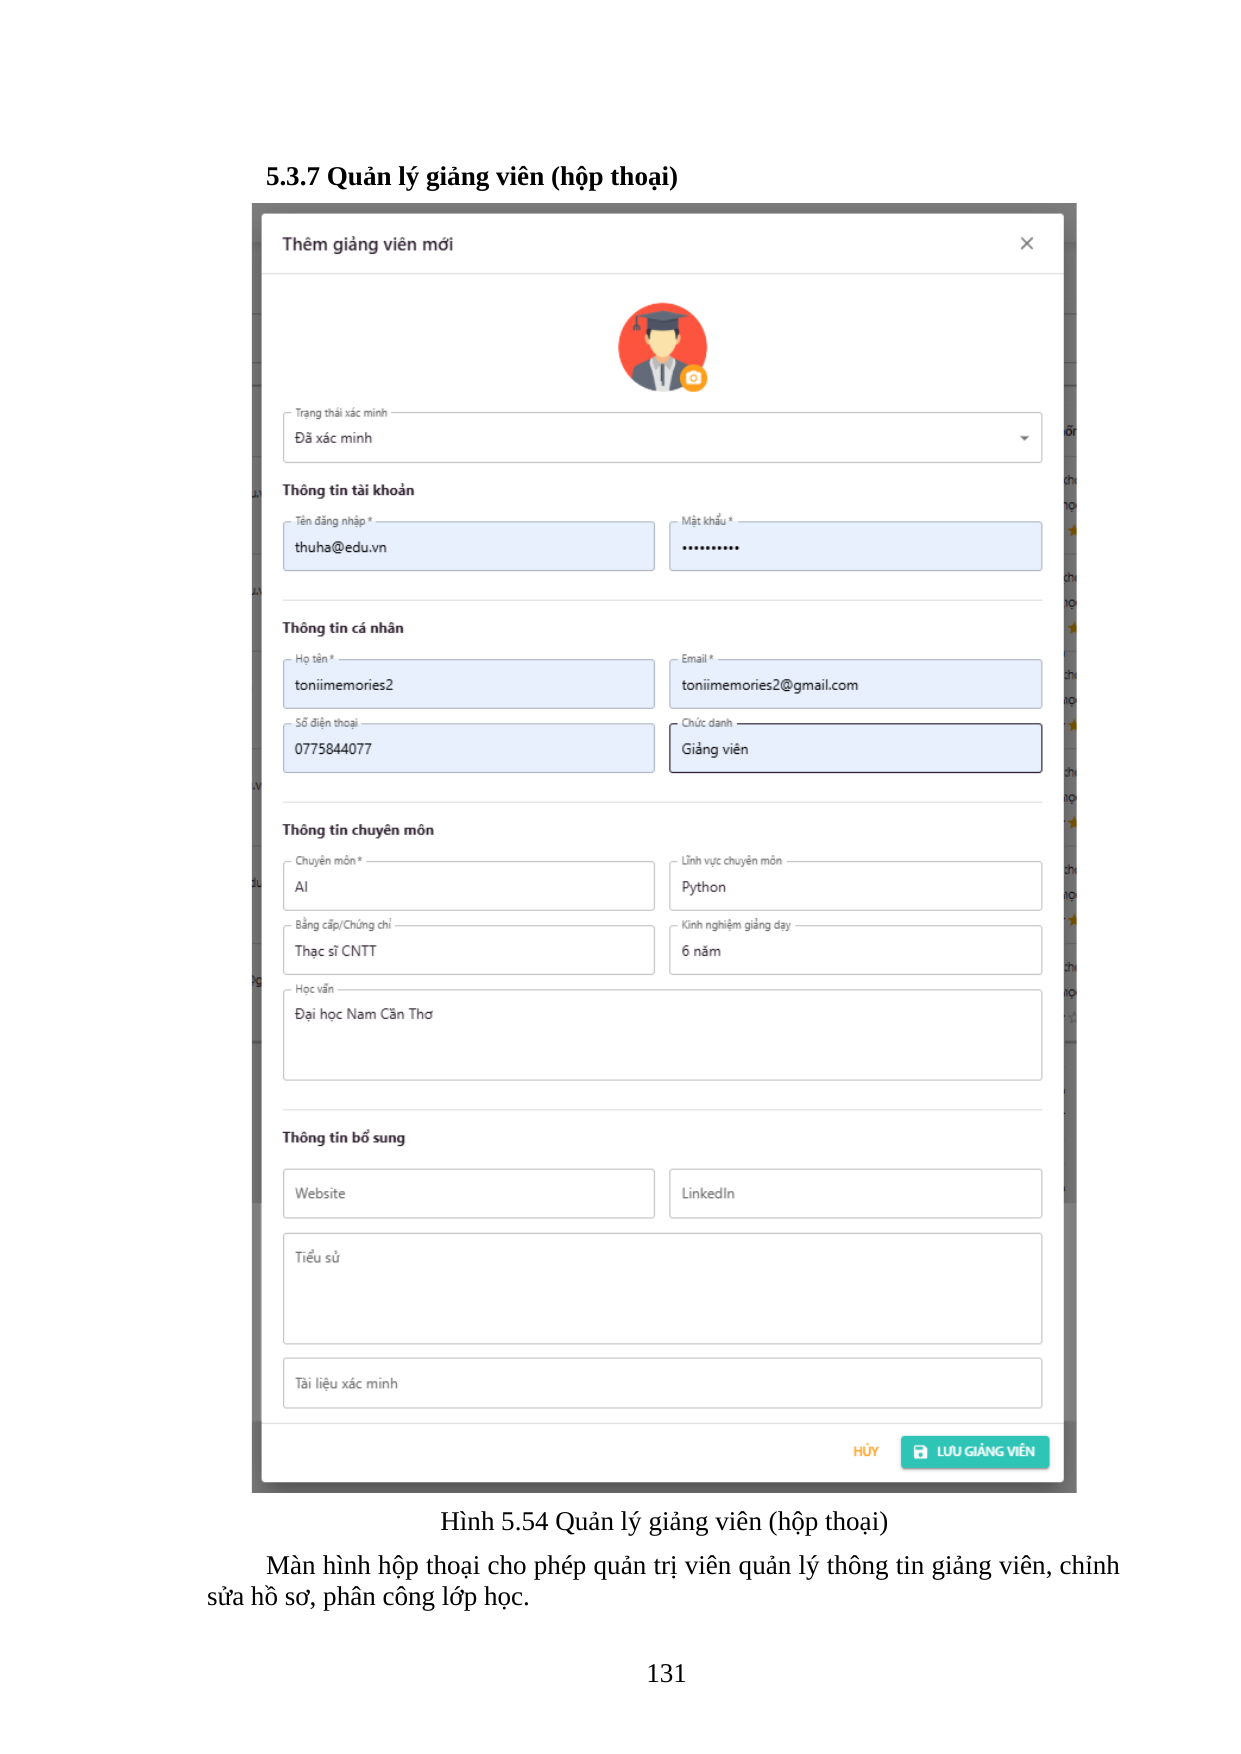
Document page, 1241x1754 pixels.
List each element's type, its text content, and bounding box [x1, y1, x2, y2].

subtitle 5.3.7 Quản lý giảng viên (hộp thoại) [207, 160, 1122, 191]
text Hình 5.54 Quản lý giảng viên (hộp thoại) [207, 1505, 1122, 1537]
text Màn hình hộp thoại cho phép quản trị viên quản lý thông tin giảng viên, chỉnh sửa hồ sơ, phân công lớp học. [207, 1549, 1122, 1611]
picture [251, 203, 1077, 1493]
